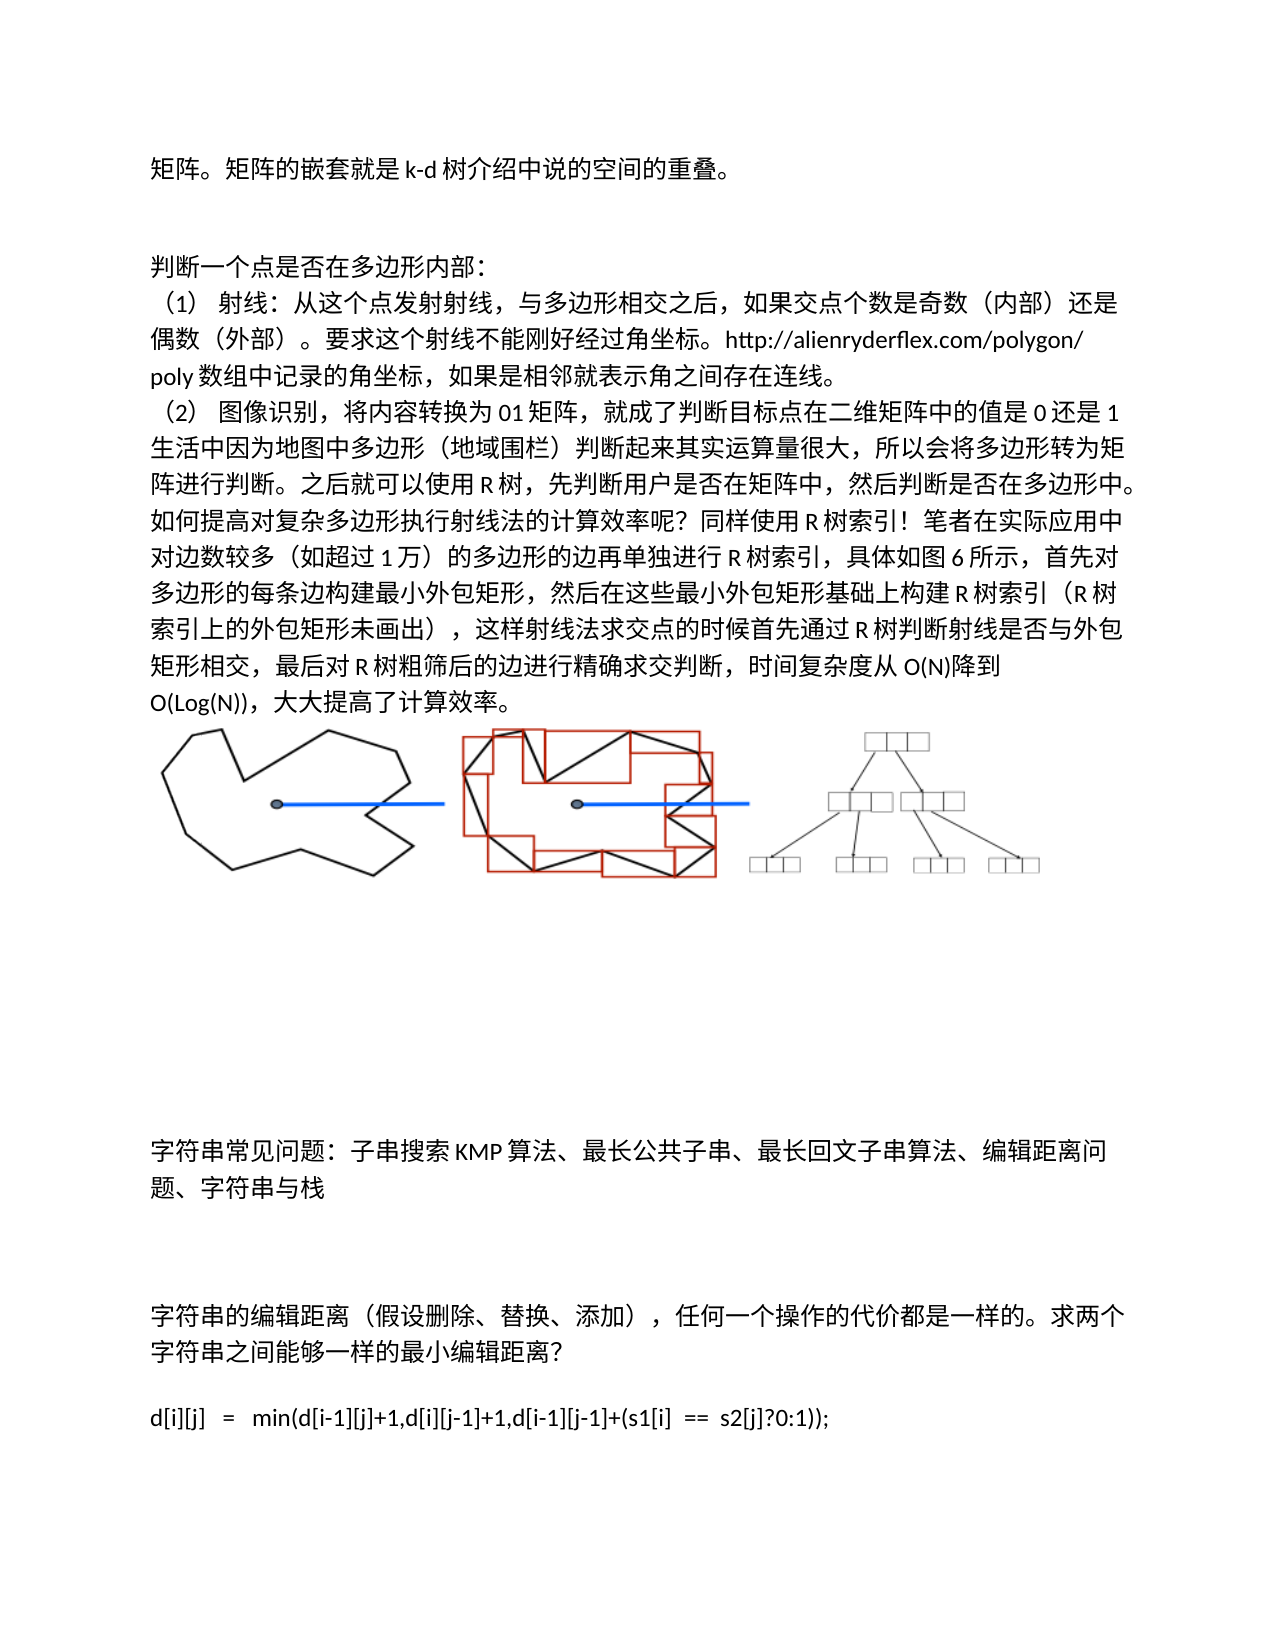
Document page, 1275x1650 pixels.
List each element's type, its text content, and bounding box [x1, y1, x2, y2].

list 生活中因为地图中多边形（地域围栏）判断起来其实运算量很大，所以会将多边形转为矩阵进行判断。之后就可以使用R树，先判断用户是否在矩阵中，然后判断是否在多边形中。如何提高对复杂多边形执行射线法的计算效率呢？同样使用R树索引！笔者在实际应用中对边数较多（如超过1万）的多边形的边再单独进行R树索引，具体如图6所示，首先对多边形的每条边构建最小外包矩形，然后在这些最小外包矩形基础上构建R树索引（R树索引上的外包矩形未画出），这样射线法求交点的时候首先通过R树判断射线是否与外包矩形相交，最后对R树粗筛后的边进行精确求交判断，时间复杂度从O(N)降到O(Log(N))，大大提高了计算效率。 [150, 428, 1125, 718]
list 字符串常见问题：子串搜索KMP算法、最长公共子串、最长回文子串算法、编辑距离问题、字符串与栈 [150, 1132, 1125, 1204]
list 判断一个点是否在多边形内部： [150, 247, 1125, 283]
list 字符串的编辑距离（假设删除、替换、添加），任何一个操作的代价都是一样的。求两个字符串之间能够一样的最小编辑距离？ [150, 1296, 1125, 1368]
picture [150, 718, 1049, 888]
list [150, 150, 1125, 186]
list 图像识别，将内容转换为01矩阵，就成了判断目标点在二维矩阵中的值是0还是1 [150, 392, 1125, 428]
list 射线：从这个点发射射线，与多边形相交之后，如果交点个数是奇数（内部）还是偶数（外部）。要求这个射线不能刚好经过角坐标。http://alienryderflex.com/polygon/ poly数组中记录的角坐标，如果是相邻就表示角之间存在连线。 [150, 283, 1125, 392]
text d[i][j] = min(d[i-1][j]+1,d[i][j-1]+1,d[i-1][j-1]+(s1[i] == s2[j]?0:1)); [150, 1368, 1125, 1433]
